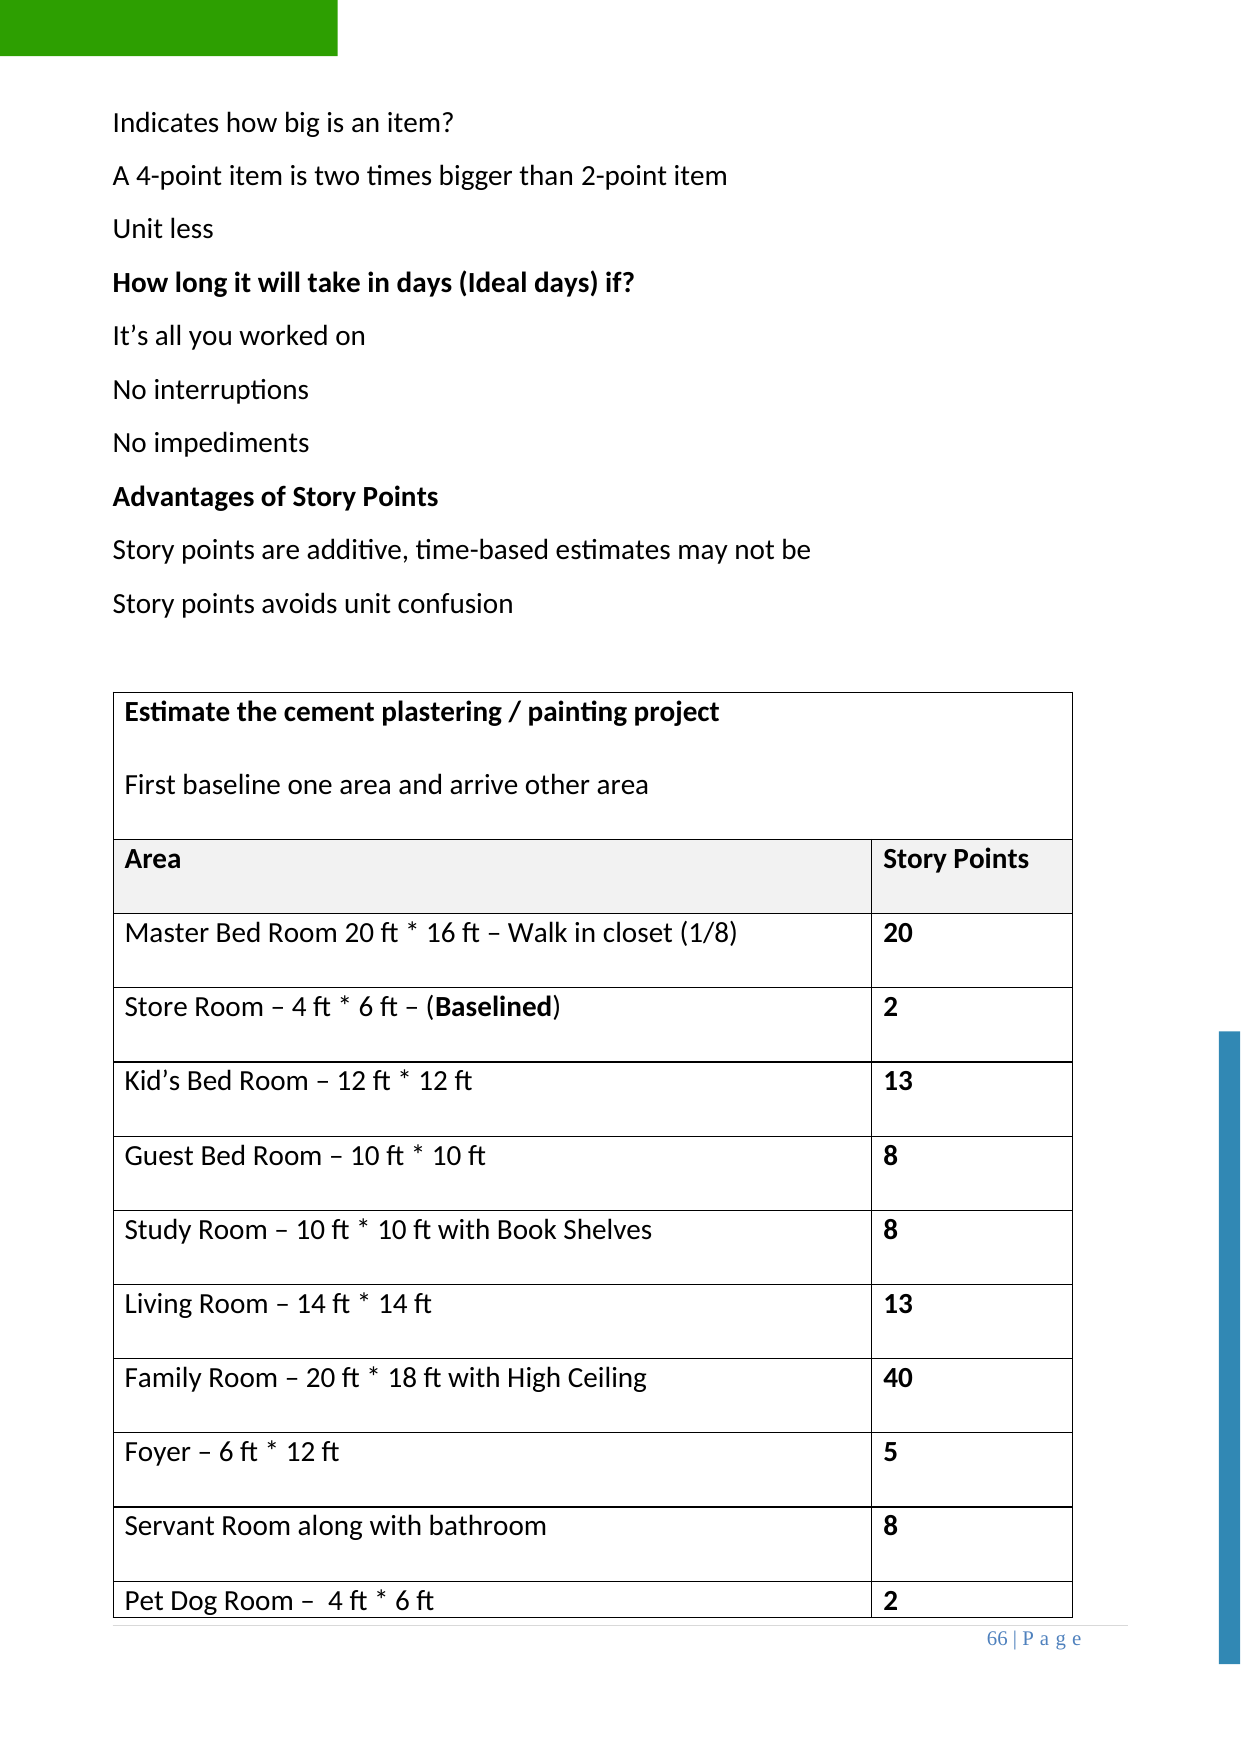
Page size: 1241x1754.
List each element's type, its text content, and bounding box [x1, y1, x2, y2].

text How long it will take in days (Ideal days) if? [112, 264, 1128, 300]
text Advantages of Story Points [112, 478, 1128, 513]
table_cell 8 [872, 1137, 1072, 1210]
table_cell Master Bed Room 20 ft * 16 ft – Walk in closet (1/8) [114, 914, 871, 987]
table_cell Foyer – 6 ft * 12 ft [114, 1433, 871, 1506]
table_cell Study Room – 10 ft * 10 ft with Book Shelves [114, 1211, 871, 1284]
table_cell 13 [872, 1063, 1072, 1136]
table_cell Story Points [872, 840, 1072, 913]
table_cell 8 [872, 1211, 1072, 1284]
text No interruptions [112, 371, 1128, 407]
table_header Estimate the cement plastering / painting project First baseline one area and arrive other area [114, 693, 1072, 839]
text Story points are additive, time-based estimates may not be [112, 531, 1128, 567]
text No impediments [112, 424, 1128, 460]
table_cell Store Room – 4 ft * 6 ft – (Baselined) [114, 988, 871, 1061]
table_cell Area [114, 840, 871, 913]
table_cell 8 [872, 1508, 1072, 1581]
text It’s all you worked on [112, 317, 1128, 353]
table_cell 2 [872, 1582, 1072, 1617]
table_cell 13 [872, 1285, 1072, 1358]
table_cell Kid’s Bed Room – 12 ft * 12 ft [114, 1063, 871, 1136]
table_cell Living Room – 14 ft * 14 ft [114, 1285, 871, 1358]
table_cell Family Room – 20 ft * 18 ft with High Ceiling [114, 1359, 871, 1432]
text A 4-point item is two times bigger than 2-point item [112, 157, 1128, 193]
text Story points avoids unit confusion [112, 585, 1128, 620]
table_cell 20 [872, 914, 1072, 987]
table_cell 5 [872, 1433, 1072, 1506]
table_cell Servant Room along with bathroom [114, 1508, 871, 1581]
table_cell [114, 1582, 871, 1617]
table_cell Guest Bed Room – 10 ft * 10 ft [114, 1137, 871, 1210]
text Unit less [112, 211, 1128, 246]
table_cell 40 [872, 1359, 1072, 1432]
text Indicates how big is an item? [112, 104, 1128, 139]
table_cell 2 [872, 988, 1072, 1061]
